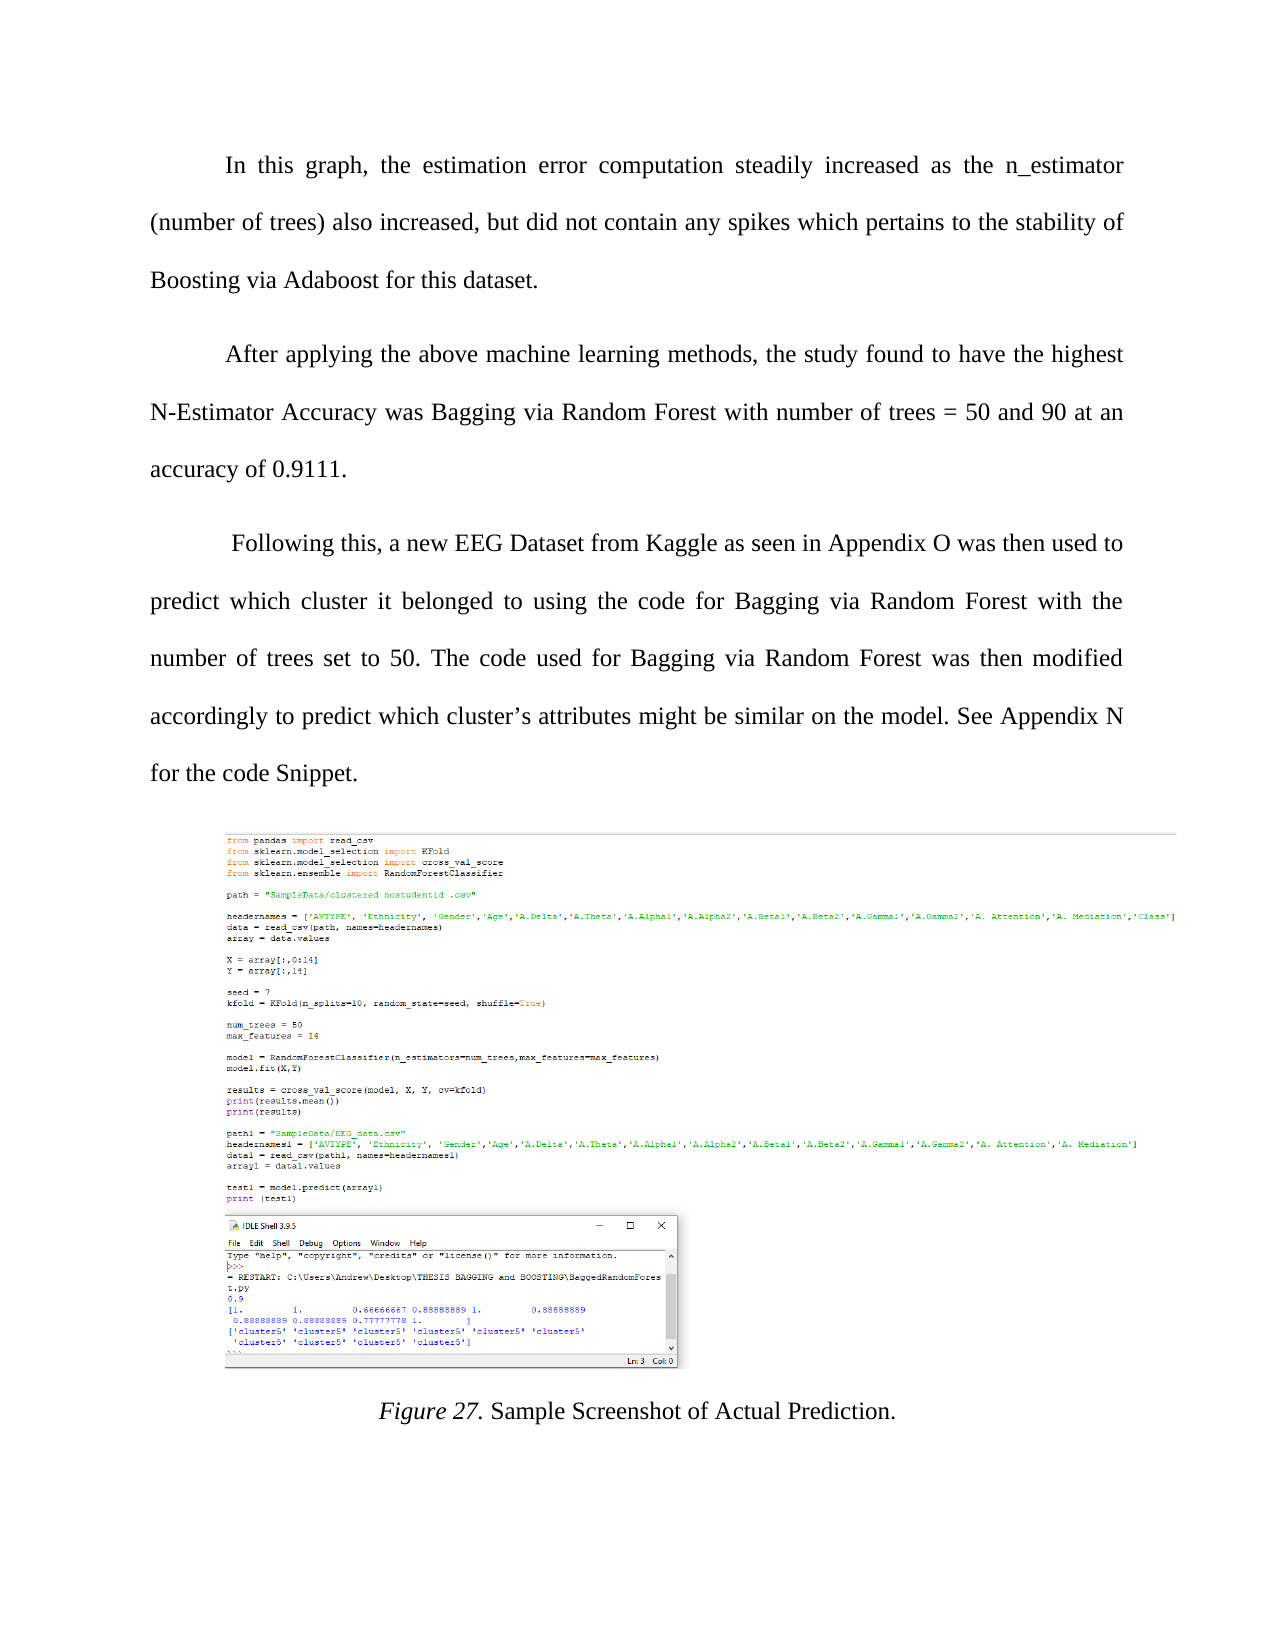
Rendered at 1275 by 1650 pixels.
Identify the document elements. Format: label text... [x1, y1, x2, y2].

text Following this, a new EEG Dataset from Kaggle as seen in Appendix O was then used to predict which cluster it belonged to using the code for Bagging via Random Forest with the number of trees set to 50. The code used for Bagging via Random Forest was then modified accordingly to predict which cluster’s attributes might be similar on the model. See Appendix N for the code Snippet. [150, 528, 1125, 787]
text In this graph, the estimation error computation steadily increased as the n_estimator (number of trees) also increased, but did not contain any spikes which pertains to the stability of Boosting via Adaboost for this dataset. [150, 150, 1125, 294]
text After applying the above machine learning methods, the study found to have the highest N-Estimator Accuracy was Bagging via Random Forest with number of trees = 50 and 90 at an accuracy of 0.9111. [150, 339, 1125, 483]
subtitle Figure 27. Sample Screenshot of Actual Prediction. [150, 1396, 1125, 1424]
picture [225, 832, 1177, 1369]
